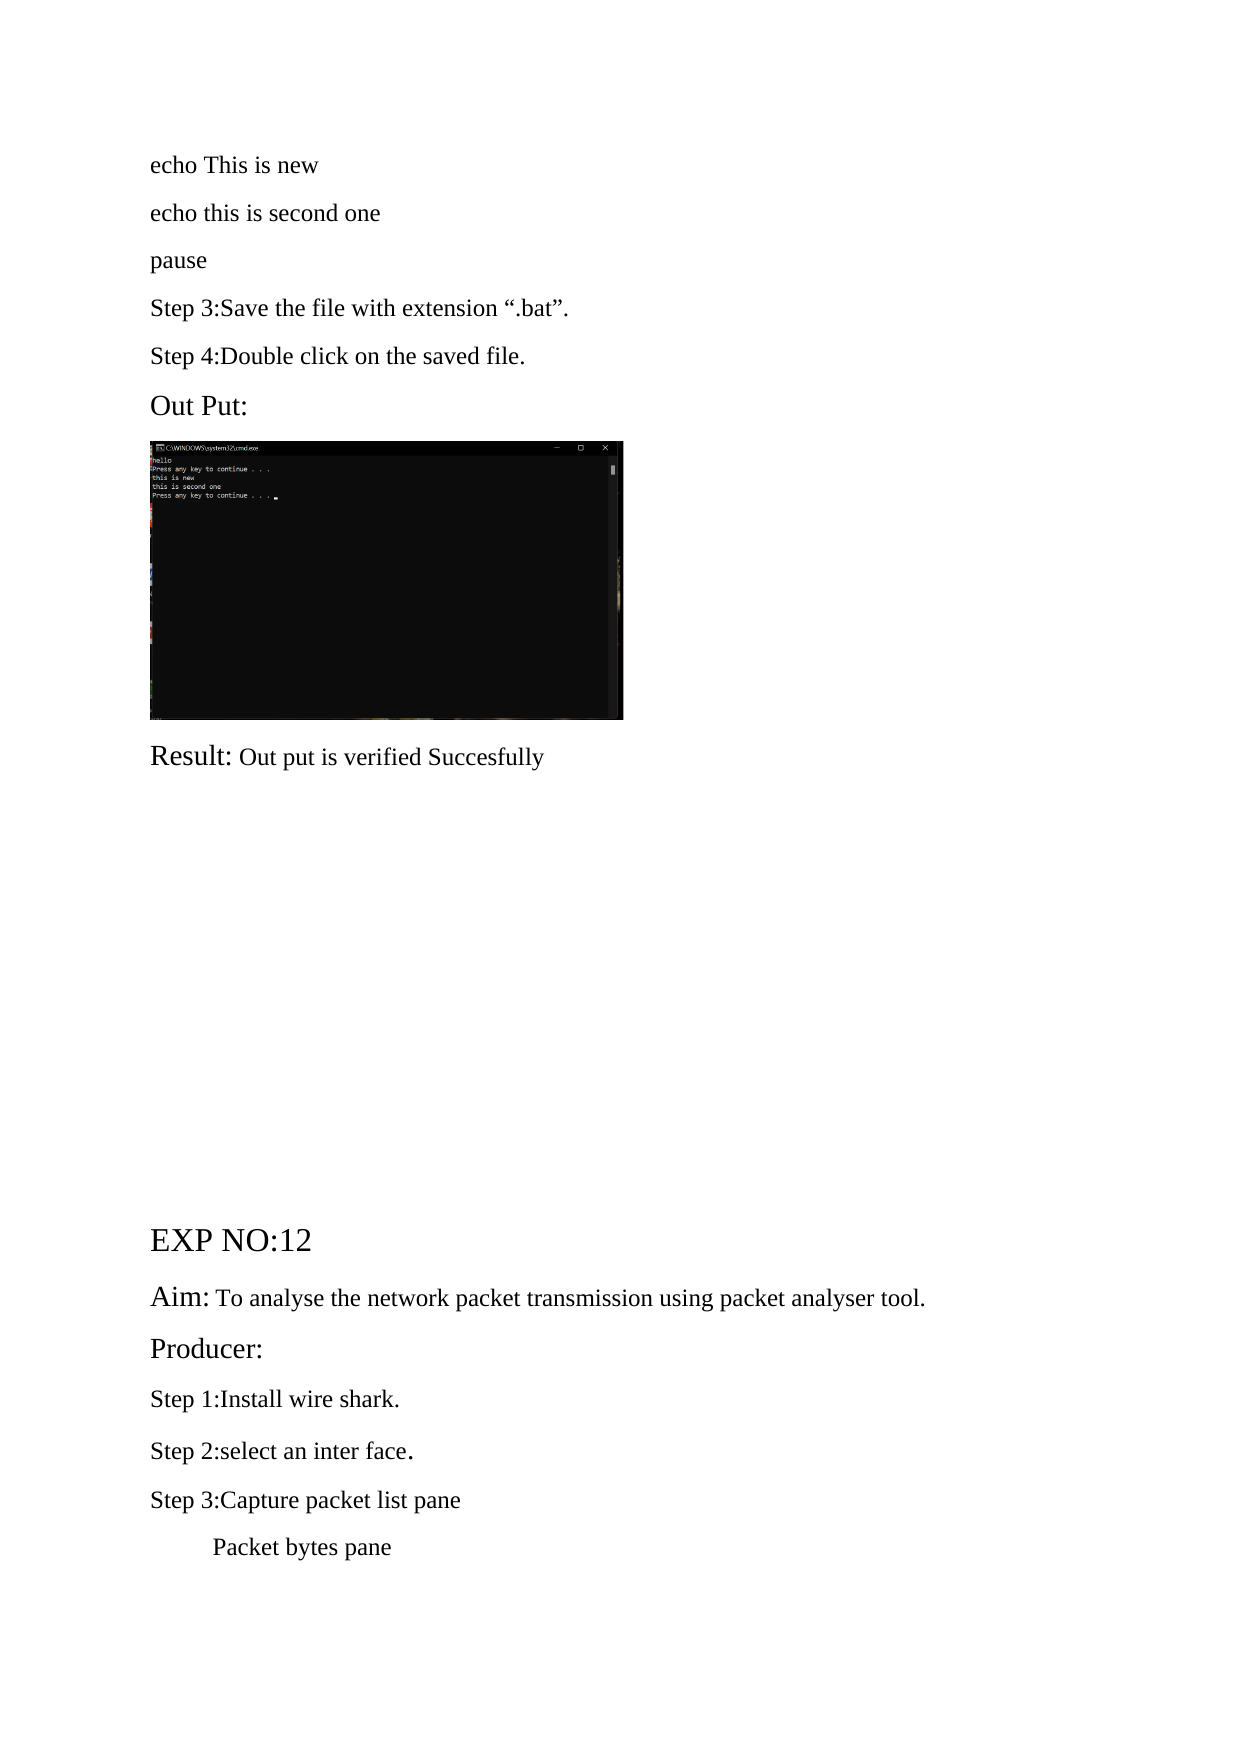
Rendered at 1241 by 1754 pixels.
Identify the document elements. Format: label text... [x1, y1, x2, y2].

text Producer: [150, 1331, 1090, 1365]
text Step 3:Capture packet list pane [150, 1485, 1090, 1513]
text pause [150, 245, 1090, 274]
text Result: Out put is verified Succesfully [150, 738, 1090, 772]
text echo This is new [150, 150, 1090, 179]
text Out Put: [150, 388, 1090, 422]
text Step 4:Double click on the saved file. [150, 341, 1090, 369]
text Step 3:Save the file with extension “.bat”. [150, 293, 1090, 322]
text echo this is second one [150, 198, 1090, 226]
text Aim: To analyse the network packet transmission using packet analyser tool. [150, 1279, 1090, 1312]
text Step 2:select an inter face. [150, 1432, 1090, 1466]
picture [150, 441, 624, 720]
text EXP NO:12 [150, 1221, 1090, 1259]
text Step 1:Install wire shark. [150, 1384, 1090, 1413]
text Packet bytes pane [150, 1532, 1090, 1561]
